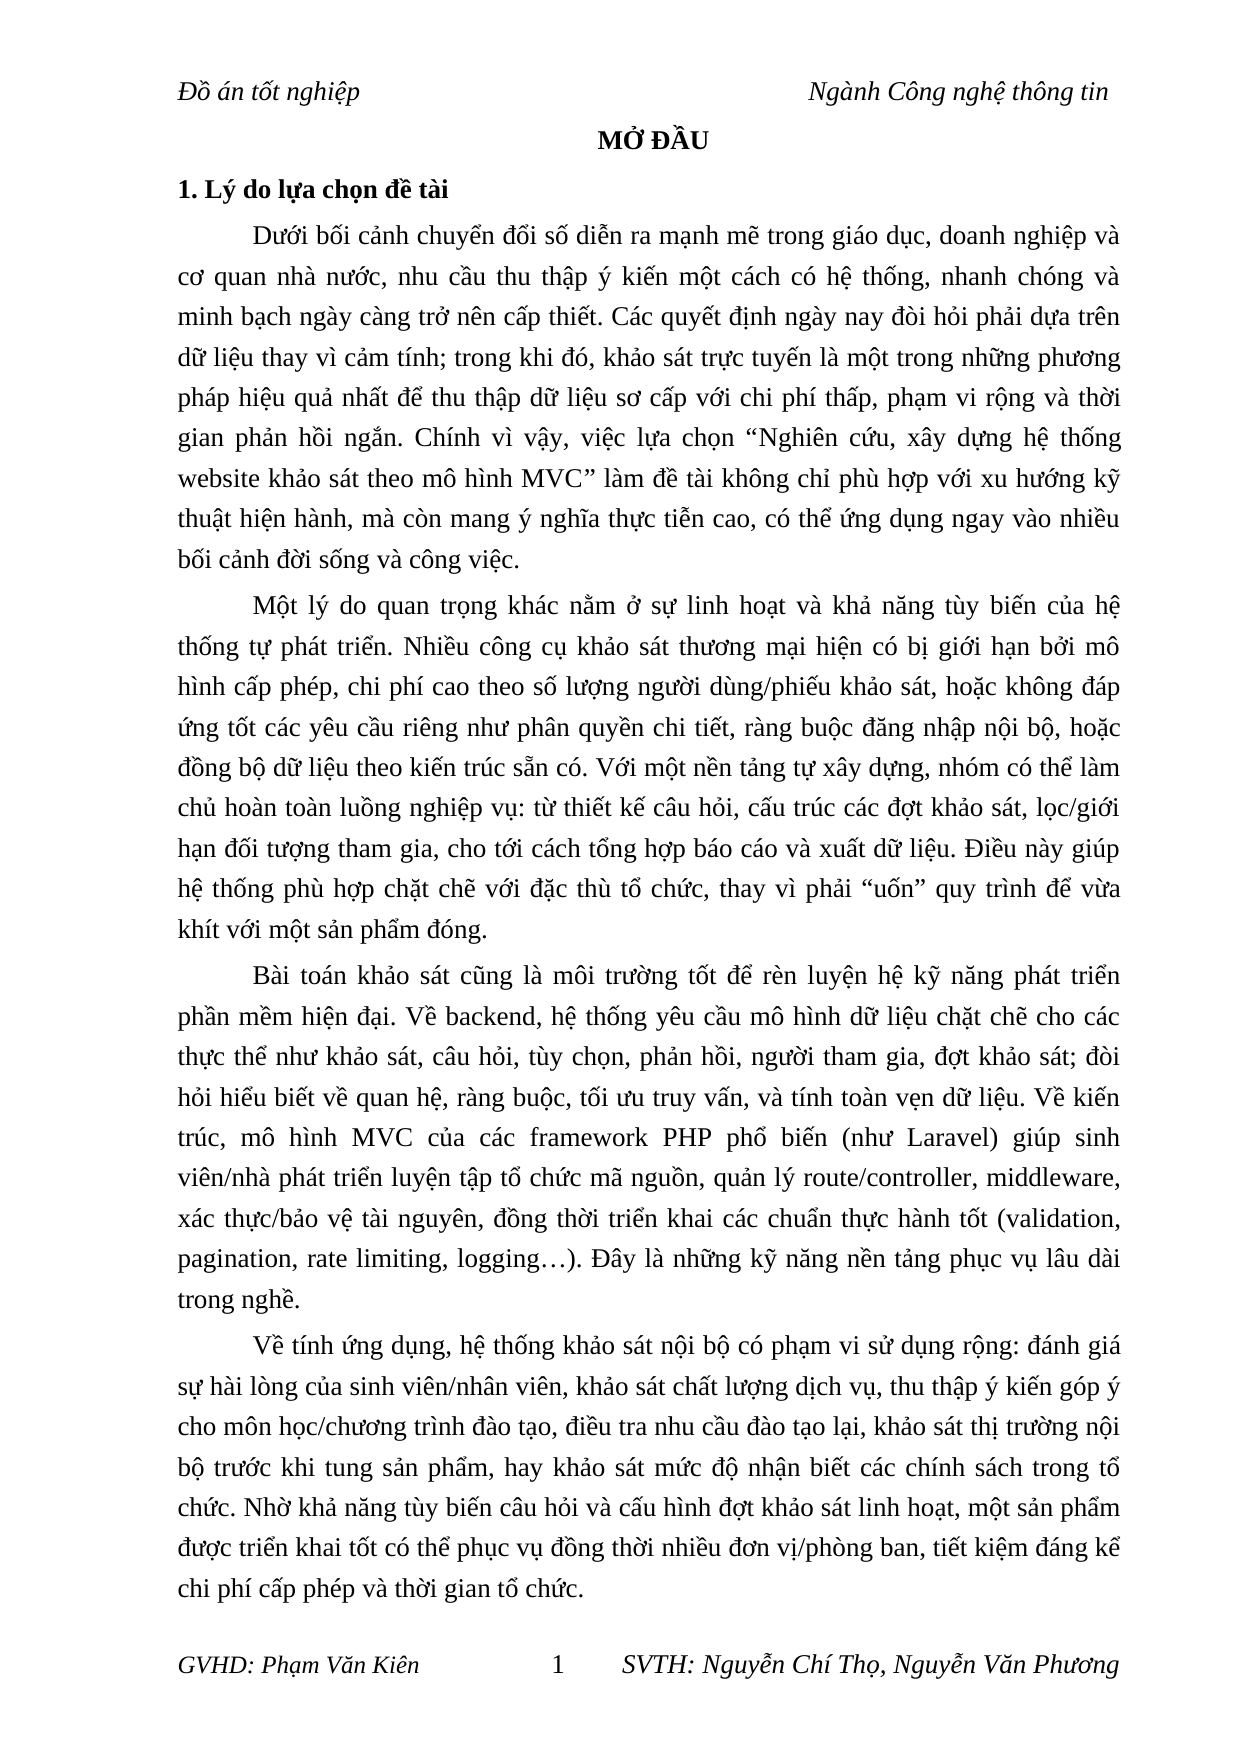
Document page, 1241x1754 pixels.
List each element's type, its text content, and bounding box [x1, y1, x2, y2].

subtitle 1. Lý do lựa chọn đề tài [177, 173, 1122, 204]
text Một lý do quan trọng khác nằm ở sự linh hoạt và khả năng tùy biến của hệ thống tự phát triển. Nhiều công cụ khảo sát thương mại hiện có bị giới hạn bởi mô hình cấp phép, chi phí cao theo số lượng người dùng/phiếu khảo sát, hoặc không đáp ứng tốt các yêu cầu riêng như phân quyền chi tiết, ràng buộc đăng nhập nội bộ, hoặc đồng bộ dữ liệu theo kiến trúc sẵn có. Với một nền tảng tự xây dựng, nhóm có thể làm chủ hoàn toàn luồng nghiệp vụ: từ thiết kế câu hỏi, cấu trúc các đợt khảo sát, lọc/giới hạn đối tượng tham gia, cho tới cách tổng hợp báo cáo và xuất dữ liệu. Điều này giúp hệ thống phù hợp chặt chẽ với đặc thù tổ chức, thay vì phải “uốn” quy trình để vừa khít với một sản phẩm đóng. [177, 589, 1122, 944]
text Bài toán khảo sát cũng là môi trường tốt để rèn luyện hệ kỹ năng phát triển phần mềm hiện đại. Về backend, hệ thống yêu cầu mô hình dữ liệu chặt chẽ cho các thực thể như khảo sát, câu hỏi, tùy chọn, phản hồi, người tham gia, đợt khảo sát; đòi hỏi hiểu biết về quan hệ, ràng buộc, tối ưu truy vấn, và tính toàn vẹn dữ liệu. Về kiến trúc, mô hình MVC của các framework PHP phổ biến (như Laravel) giúp sinh viên/nhà phát triển luyện tập tổ chức mã nguồn, quản lý route/controller, middleware, xác thực/bảo vệ tài nguyên, đồng thời triển khai các chuẩn thực hành tốt (validation, pagination, rate limiting, logging…). Đây là những kỹ năng nền tảng phục vụ lâu dài trong nghề. [177, 959, 1122, 1314]
text Về tính ứng dụng, hệ thống khảo sát nội bộ có phạm vi sử dụng rộng: đánh giá sự hài lòng của sinh viên/nhân viên, khảo sát chất lượng dịch vụ, thu thập ý kiến góp ý cho môn học/chương trình đào tạo, điều tra nhu cầu đào tạo lại, khảo sát thị trường nội bộ trước khi tung sản phẩm, hay khảo sát mức độ nhận biết các chính sách trong tổ chức. Nhờ khả năng tùy biến câu hỏi và cấu hình đợt khảo sát linh hoạt, một sản phẩm được triển khai tốt có thể phục vụ đồng thời nhiều đơn vị/phòng ban, tiết kiệm đáng kể chi phí cấp phép và thời gian tổ chức. [177, 1329, 1122, 1603]
text Dưới bối cảnh chuyển đổi số diễn ra mạnh mẽ trong giáo dục, doanh nghiệp và cơ quan nhà nước, nhu cầu thu thập ý kiến một cách có hệ thống, nhanh chóng và minh bạch ngày càng trở nên cấp thiết. Các quyết định ngày nay đòi hỏi phải dựa trên dữ liệu thay vì cảm tính; trong khi đó, khảo sát trực tuyến là một trong những phương pháp hiệu quả nhất để thu thập dữ liệu sơ cấp với chi phí thấp, phạm vi rộng và thời gian phản hồi ngắn. Chính vì vậy, việc lựa chọn “Nghiên cứu, xây dựng hệ thống website khảo sát theo mô hình MVC” làm đề tài không chỉ phù hợp với xu hướng kỹ thuật hiện hành, mà còn mang ý nghĩa thực tiễn cao, có thể ứng dụng ngay vào nhiều bối cảnh đời sống và công việc. [177, 219, 1122, 574]
subtitle MỞ ĐẦU [177, 124, 1122, 156]
